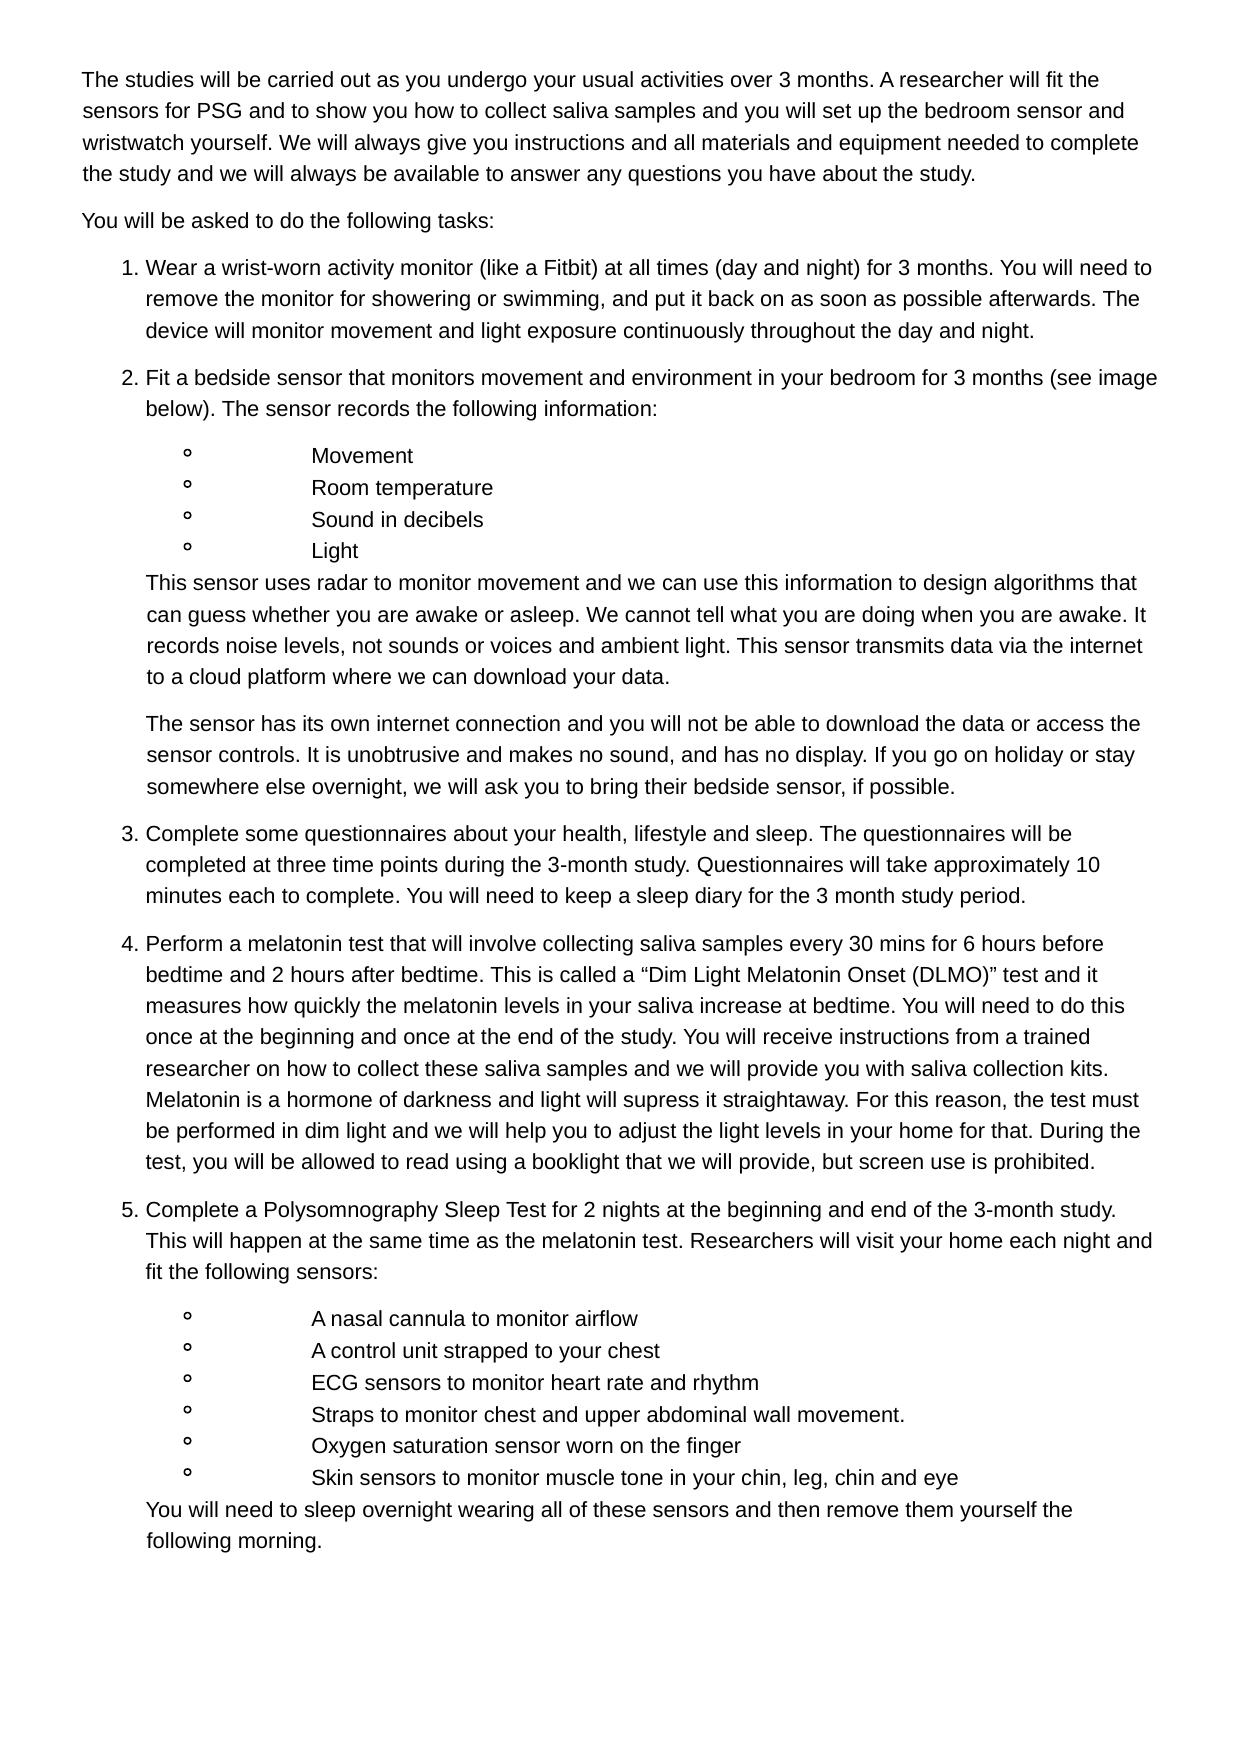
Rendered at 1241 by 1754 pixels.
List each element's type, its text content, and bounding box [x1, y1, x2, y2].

text The sensor has its own internet connection and you will not be able to download the data or access the sensor controls. It is unobtrusive and makes no sound, and has no display. If you go on holiday or stay somewhere else overnight, we will ask you to bring their bedside sensor, if possible. [145, 711, 1158, 799]
list Complete a Polysomnography Sleep Test for 2 nights at the beginning and end of the 3-month study. This will happen at the same time as the melatonin test. Researchers will visit your home each night and fit the following sensors: [121, 1196, 1158, 1284]
text You will be asked to do the following tasks: [81, 208, 1158, 233]
list Perform a melatonin test that will involve collecting saliva samples every 30 mins for 6 hours before bedtime and 2 hours after bedtime. This is called a “Dim Light Melatonin Onset (DLMO)” test and it measures how quickly the melatonin levels in your saliva increase at bedtime. You will need to do this once at the beginning and once at the end of the study. You will receive instructions from a trained researcher on how to collect these saliva samples and we will provide you with saliva collection kits. Melatonin is a hormone of darkness and light will supress it straightaway. For this reason, the test must be performed in dim light and we will help you to adjust the light levels in your home for that. During the test, you will be allowed to read using a booklight that we will provide, but screen use is prohibited. [121, 931, 1158, 1174]
text Oxygen saturation sensor worn on the finger [184, 1433, 1158, 1458]
list Complete some questionnaires about your health, lifestyle and sleep. The questionnaires will be completed at three time points during the 3-month study. Questionnaires will take approximately 10 minutes each to complete. You will need to keep a sleep diary for the 3 month study period. [121, 821, 1158, 908]
text The studies will be carried out as you undergo your usual activities over 3 months. A researcher will fit the sensors for PSG and to show you how to collect saliva samples and you will set up the bedroom sensor and wristwatch yourself. We will always give you instructions and all materials and equipment needed to complete the study and we will always be available to answer any questions you have about the study. [81, 67, 1158, 186]
text Straps to monitor chest and upper abdominal wall movement. [184, 1401, 1158, 1427]
list Wear a wrist-worn activity monitor (like a Fitbit) at all times (day and night) for 3 months. You will need to remove the monitor for showering or swimming, and put it back on as soon as possible afterwards. The device will monitor movement and light exposure continuously throughout the day and night. [121, 255, 1158, 343]
text You will need to sleep overnight wearing all of these sensors and then remove them yourself the following morning. [145, 1497, 1158, 1553]
list Fit a bedside sensor that monitors movement and environment in your bedroom for 3 months (see image below). The sensor records the following information: [121, 365, 1158, 421]
text A nasal cannula to monitor airflow [184, 1306, 1158, 1331]
text Movement [184, 443, 1158, 468]
text Light [184, 538, 1158, 564]
text Skin sensors to monitor muscle tone in your chin, leg, chin and eye [184, 1465, 1158, 1490]
text ECG sensors to monitor heart rate and rhythm [184, 1370, 1158, 1395]
text Sound in decibels [184, 507, 1158, 532]
text A control unit strapped to your chest [184, 1338, 1158, 1363]
text This sensor uses radar to monitor movement and we can use this information to design algorithms that can guess whether you are awake or asleep. We cannot tell what you are doing when you are awake. It records noise levels, not sounds or voices and ambient light. This sensor transmits data via the internet to a cloud platform where we can download your data. [145, 570, 1158, 689]
text Room temperature [184, 475, 1158, 500]
